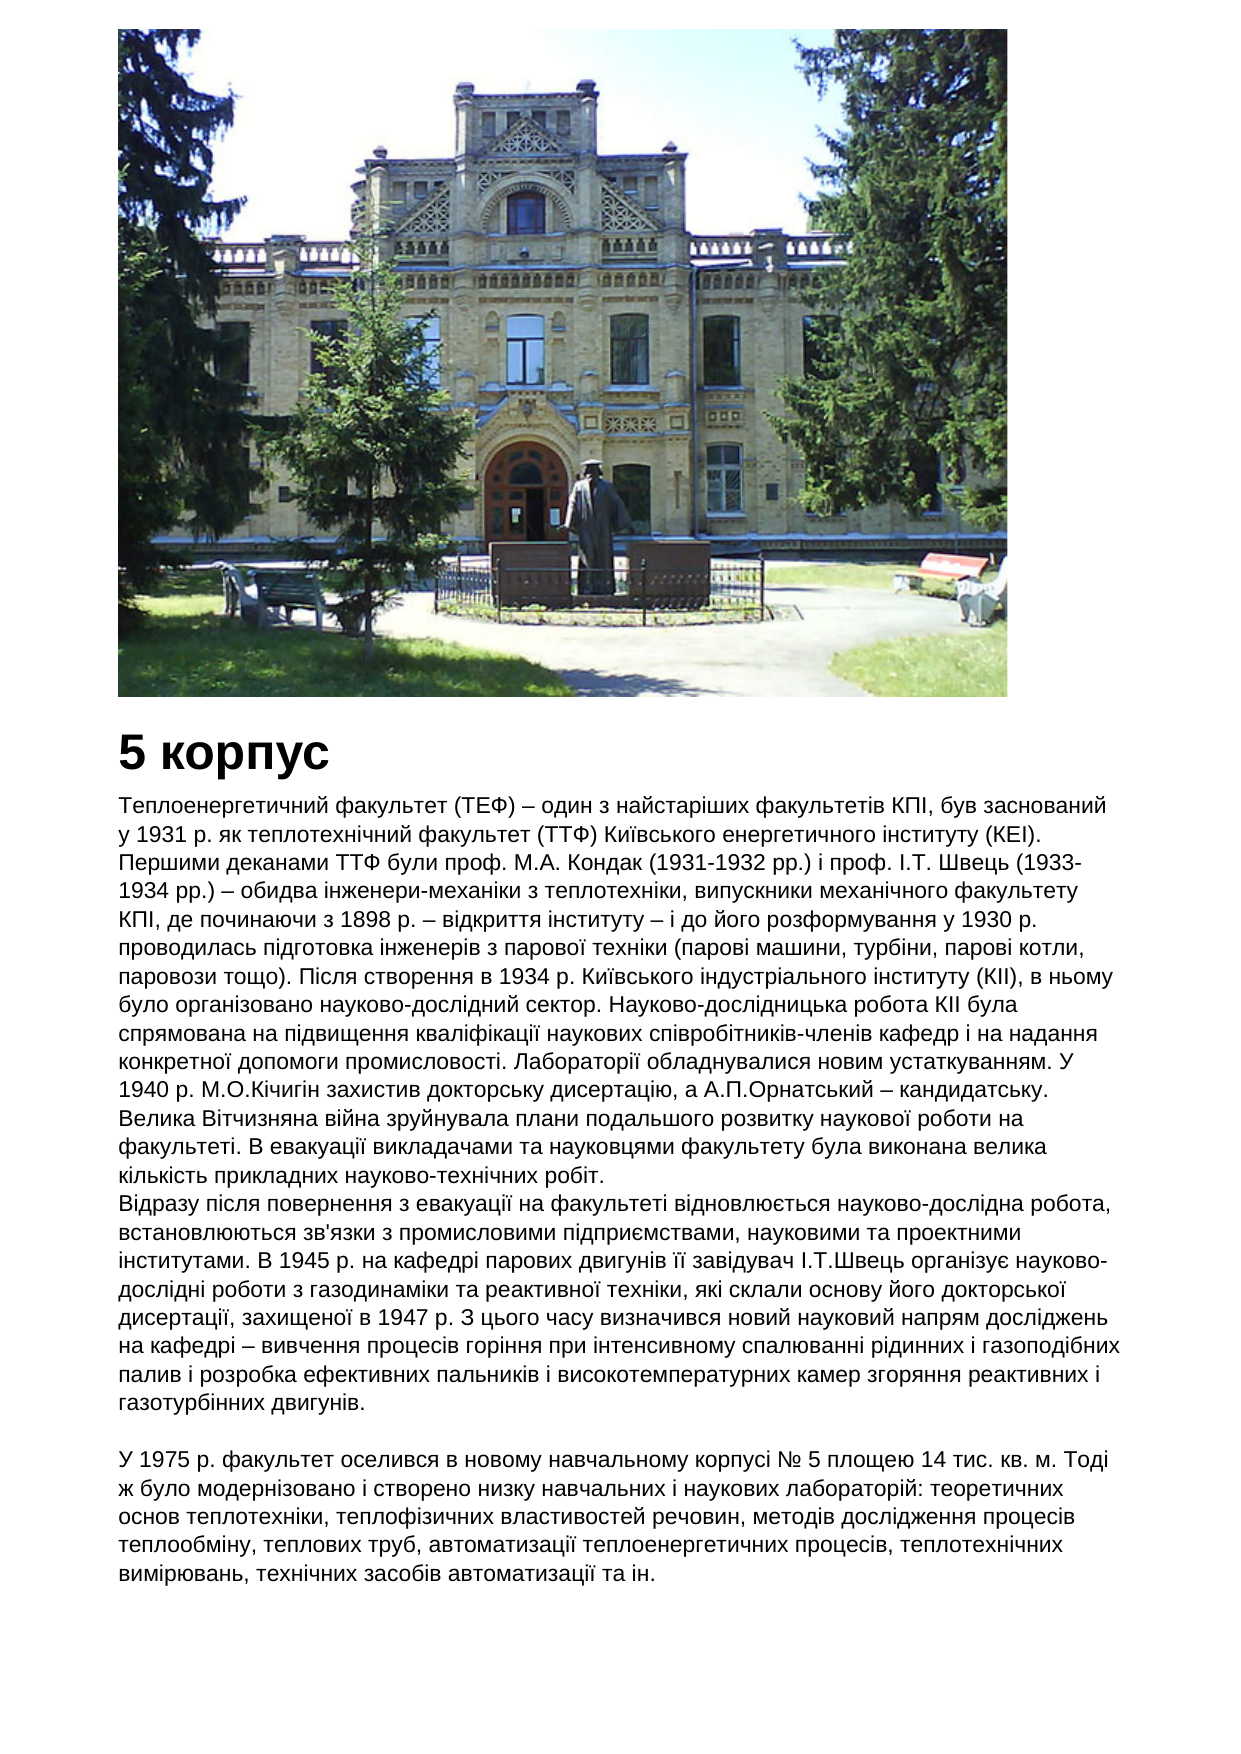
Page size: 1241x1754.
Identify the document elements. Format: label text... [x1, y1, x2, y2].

text Теплоенергетичний факультет (ТЕФ) – один з найстаріших факультетів КПІ, був заснований у 1931 р. як теплотехнічний факультет (ТТФ) Київського енергетичного інституту (КЕІ). [118, 792, 1122, 847]
picture [118, 29, 1008, 697]
text Першими деканами ТТФ були проф. М.А. Кондак (1931-1932 рр.) і проф. І.Т. Швець (1933-1934 рр.) – обидва інженери-механіки з теплотехніки, випускники механічного факультету КПІ, де починаючи з 1898 р. – відкриття інституту – і до його розформування у 1930 р. проводилась підготовка інженерів з парової техніки (парові машини, турбіни, парові котли, паровози тощо). Після створення в 1934 р. Київського індустріального інституту (КІІ), в ньому було організовано науково-дослідний сектор. Науково-дослідницька робота КІІ була спрямована на підвищення кваліфікації наукових співробітників-членів кафедр і на надання конкретної допомоги промисловості. Лабораторії обладнувалися новим устаткуванням. У 1940 р. М.О.Кічигін захистив докторську дисертацію, а А.П.Орнатський – кандидатську. [118, 849, 1122, 1103]
text Відразу після повернення з евакуації на факультеті відновлюється науково-дослідна робота, встановлюються зв'язки з промисловими підприємствами, науковими та проектними інститутами. В 1945 р. на кафедрі парових двигунів її завідувач І.Т.Швець організує науково-дослідні роботи з газодинаміки та реактивної техніки, які склали основу його докторської дисертації, захищеної в 1947 р. З цього часу визначився новий науковий напрям досліджень на кафедрі – вивчення процесів горіння при інтенсивному спалюванні рідинних і газоподібних палив і розробка ефективних пальників і високотемпературних камер згоряння реактивних і газотурбінних двигунів. [118, 1190, 1122, 1416]
text У 1975 р. факультет оселився в новому навчальному корпусі № 5 площею 14 тис. кв. м. Тоді ж було модернізовано і створено низку навчальних і наукових лабораторій: теоретичних основ теплотехніки, теплофізичних властивостей речовин, методів дослідження процесів теплообміну, теплових труб, автоматизації теплоенергетичних процесів, теплотехнічних вимірювань, технічних засобів автоматизації та ін. [118, 1446, 1122, 1586]
text Велика Вітчизняна війна зруйнувала плани подальшого розвитку наукової роботи на факультеті. В евакуації викладачами та науковцями факультету була виконана велика кількість прикладних науково-технічних робіт. [118, 1105, 1122, 1188]
subtitle 5 корпус [118, 722, 1122, 779]
